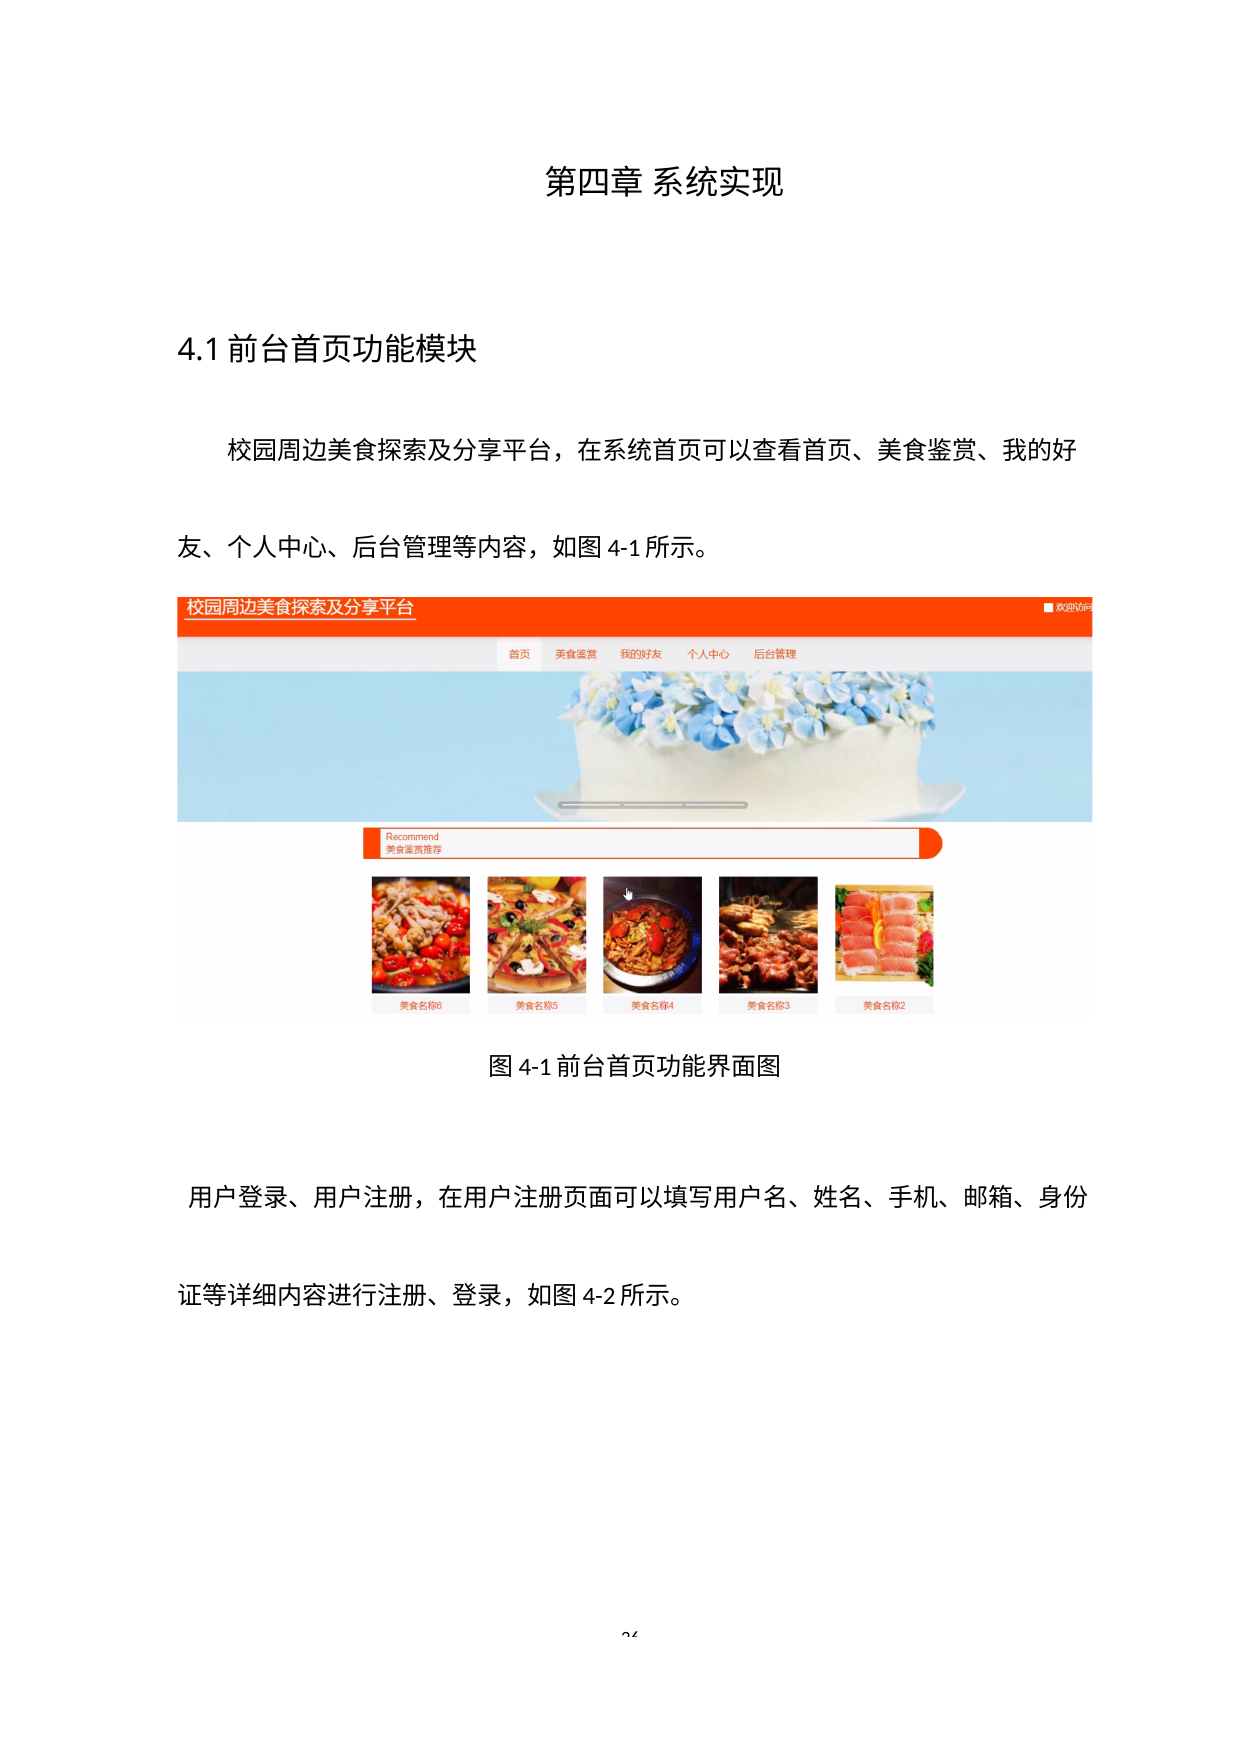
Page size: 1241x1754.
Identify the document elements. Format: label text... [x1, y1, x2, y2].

text 用户登录、用户注册，在用户注册页面可以填写用户名、姓名、手机、邮箱、身份证等详细内容进行注册、登录，如图4-2所示。 [177, 1163, 1092, 1326]
picture [177, 597, 1093, 1019]
text 图4-1前台首页功能界面图 [177, 1032, 1092, 1097]
text 校园周边美食探索及分享平台，在系统首页可以查看首页、美食鉴赏、我的好友、个人中心、后台管理等内容，如图4-1所示。 [177, 416, 1092, 578]
list 第四章 系统实现 [177, 148, 1092, 213]
text 4.1前台首页功能模块 [177, 314, 1092, 379]
